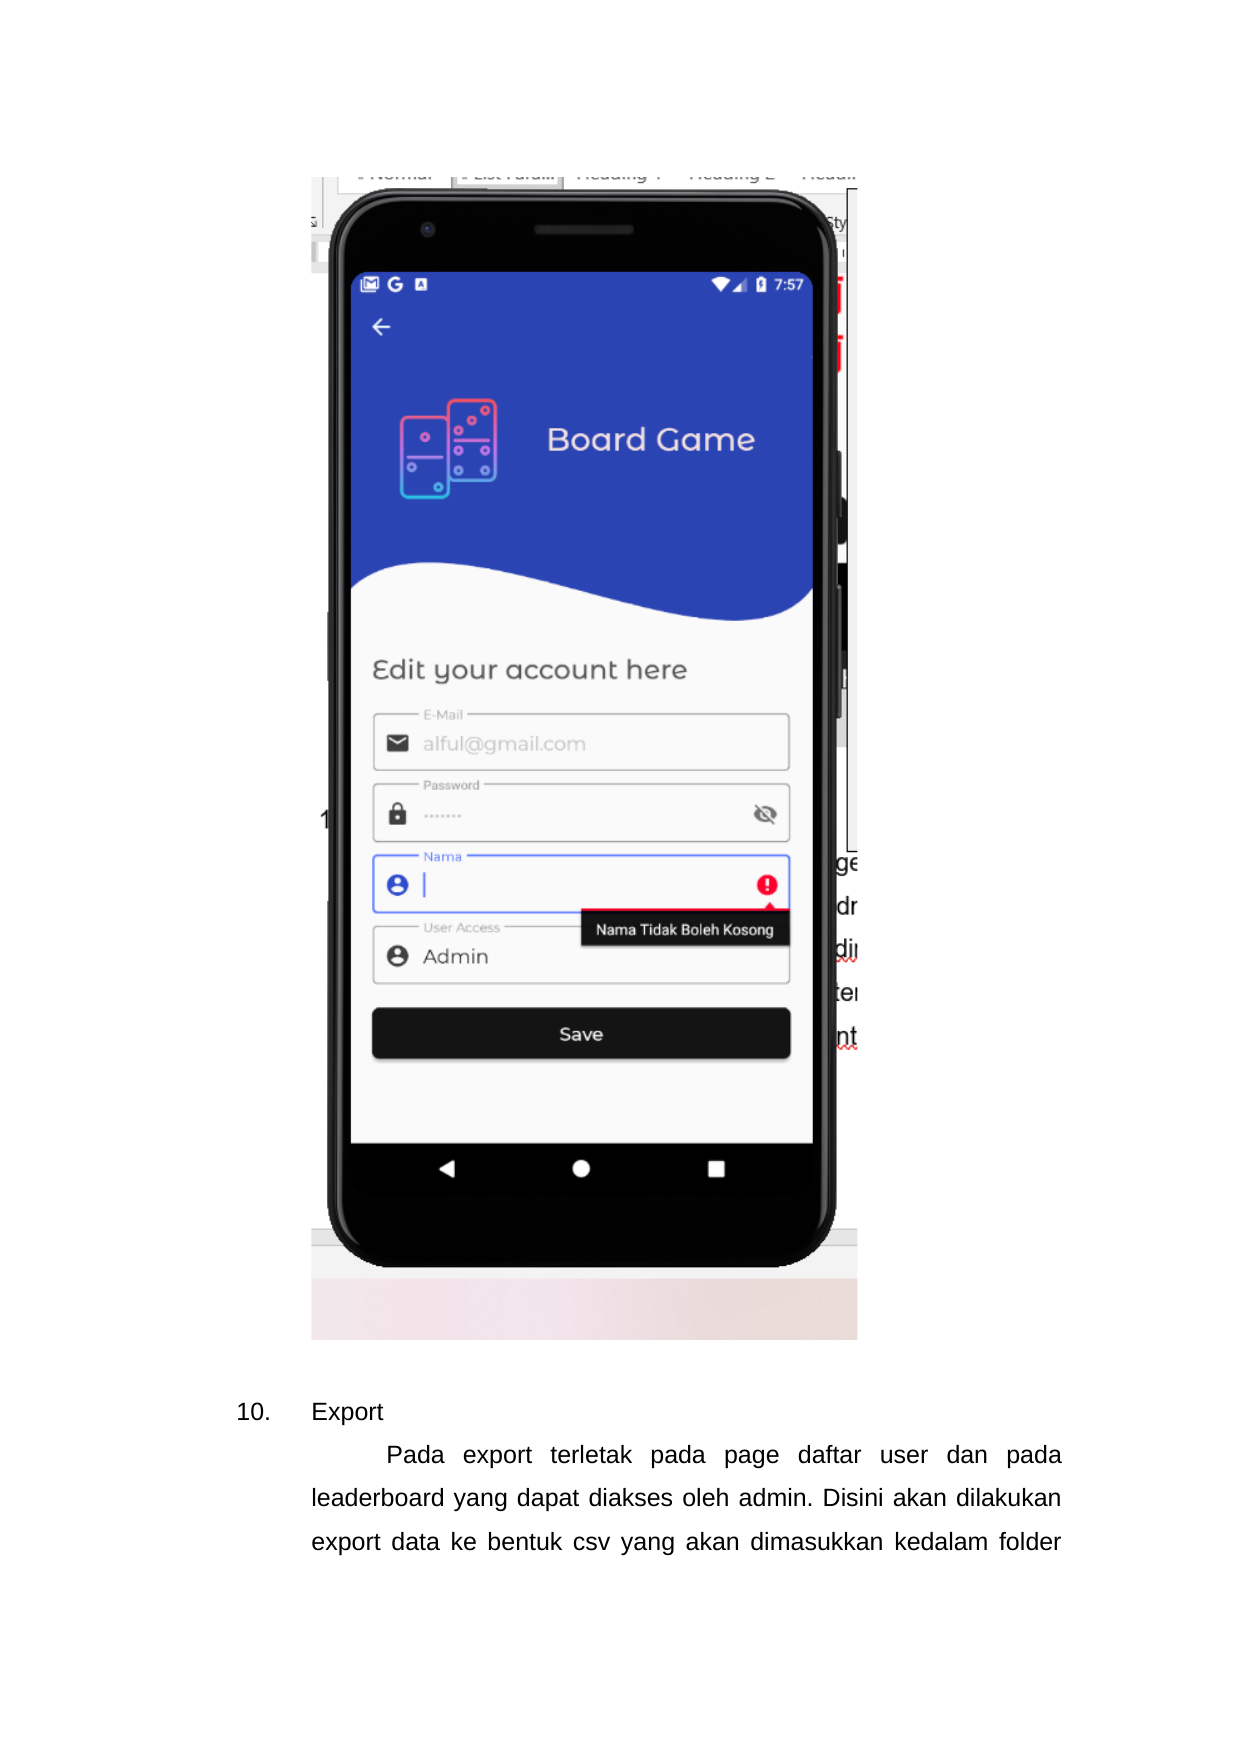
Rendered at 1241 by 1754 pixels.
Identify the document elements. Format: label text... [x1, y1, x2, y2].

list Export [236, 1397, 1063, 1426]
picture [311, 177, 858, 1340]
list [311, 1440, 1063, 1555]
